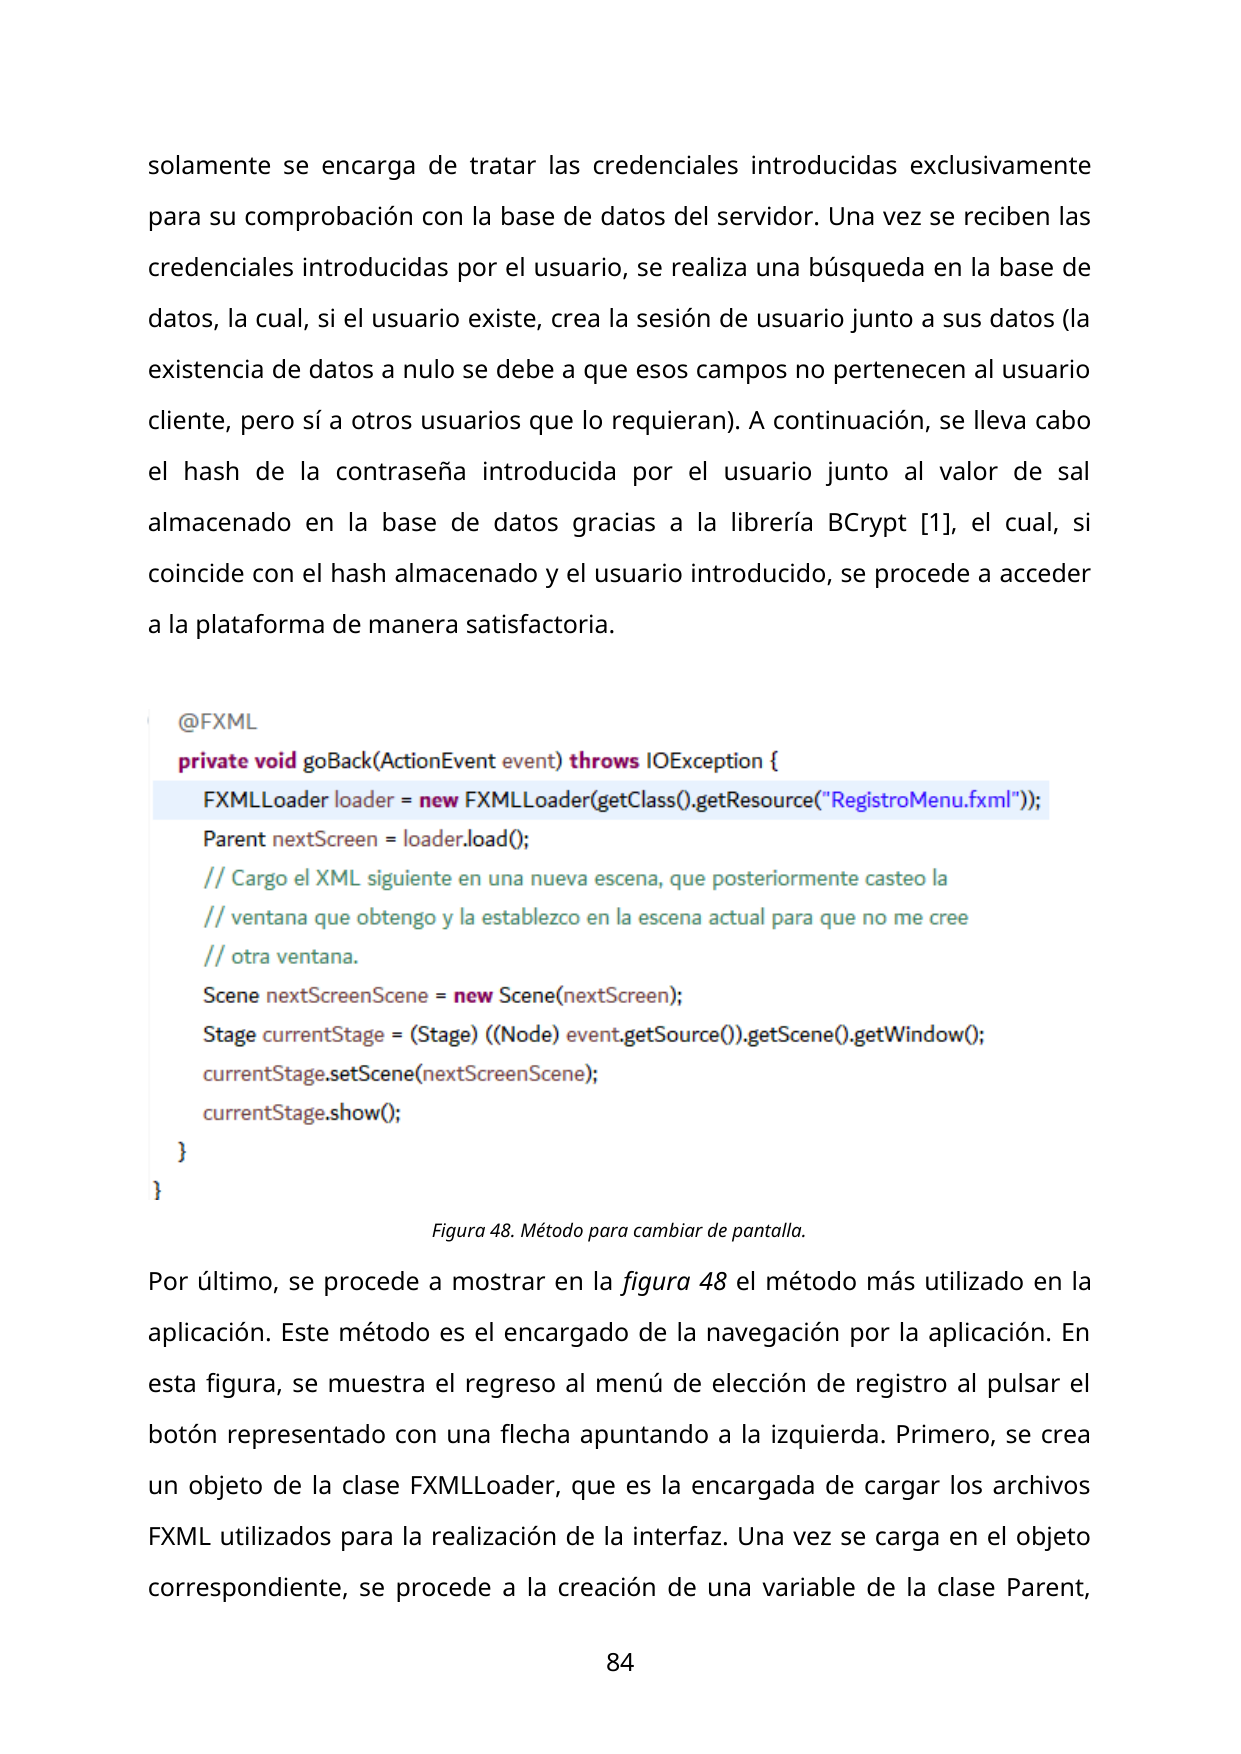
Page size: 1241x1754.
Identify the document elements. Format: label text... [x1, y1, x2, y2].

text Figura 48. Método para cambiar de pantalla. [148, 1217, 1092, 1242]
picture [147, 709, 1050, 1200]
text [148, 148, 1092, 641]
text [148, 1263, 1092, 1603]
